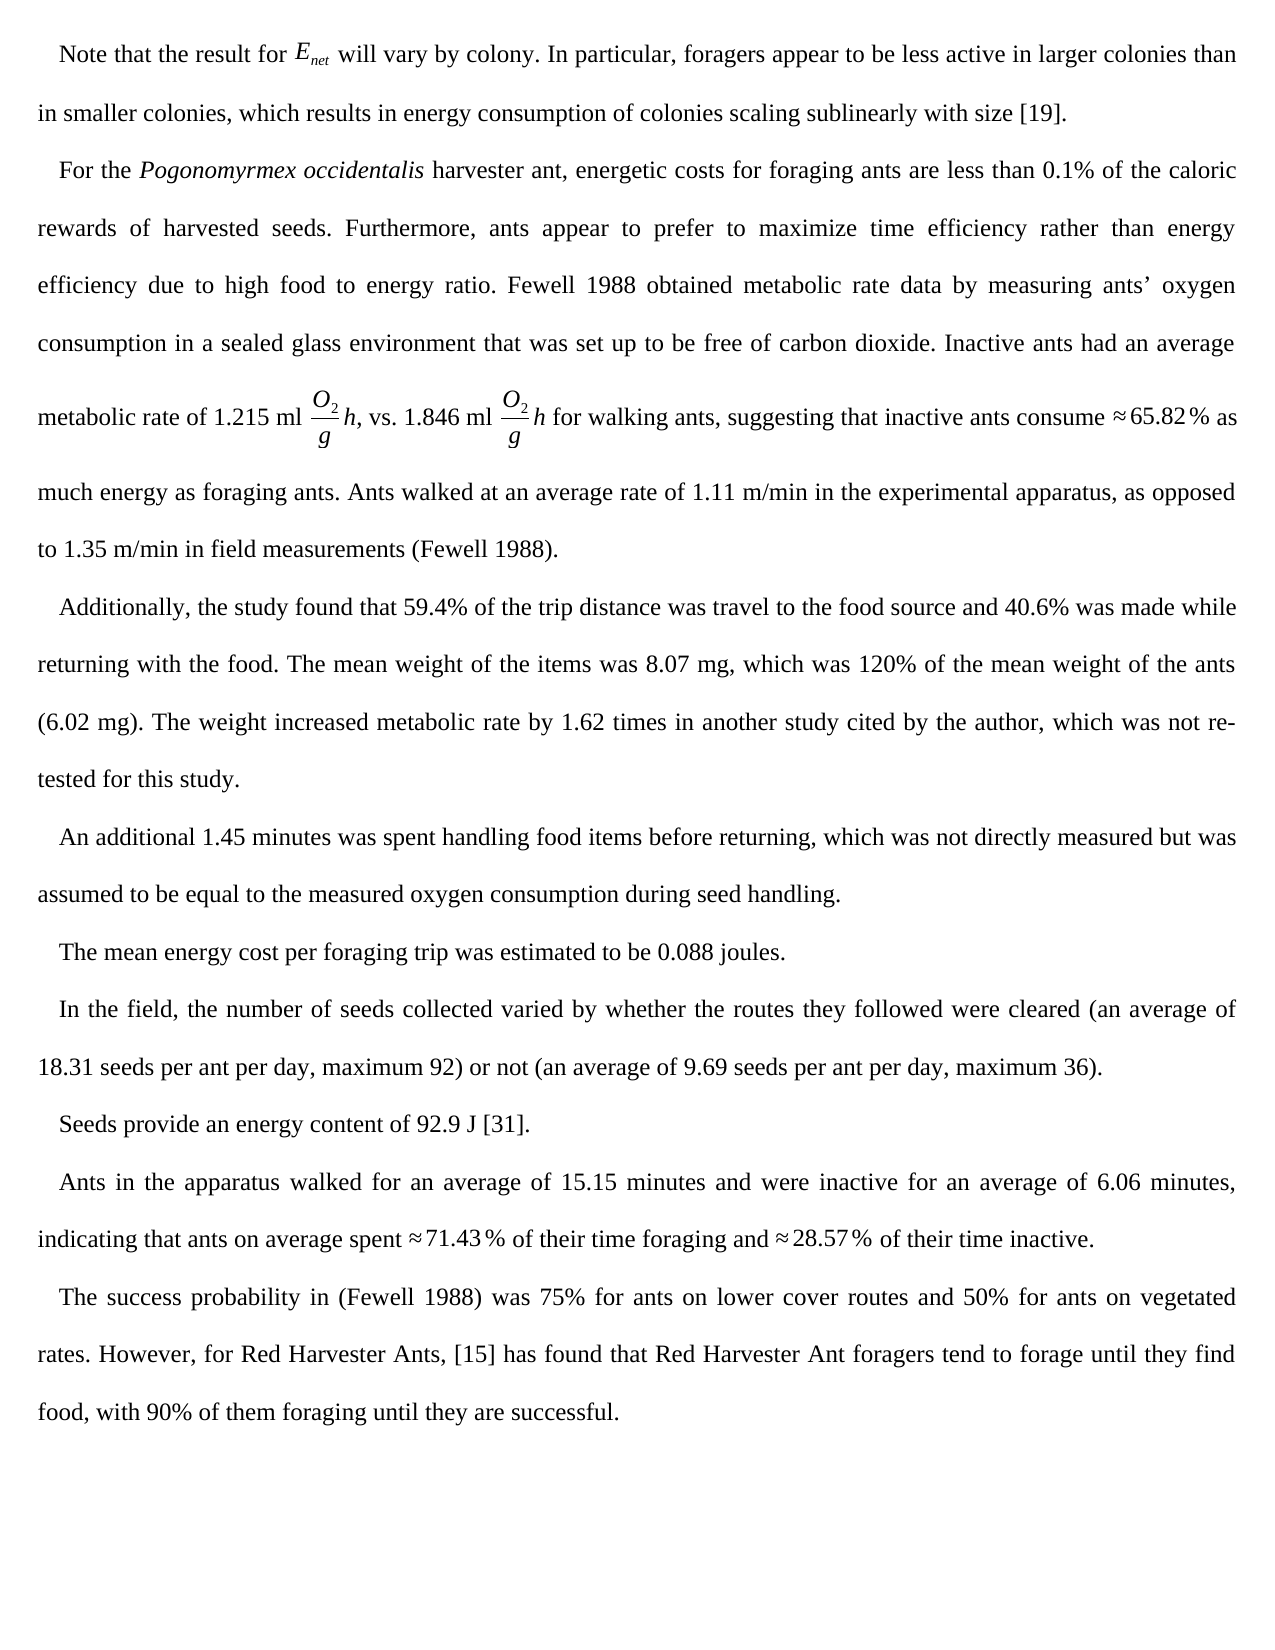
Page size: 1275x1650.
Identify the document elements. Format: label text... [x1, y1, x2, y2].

text An additional 1.45 minutes was spent handling food items before returning, which was not directly measured but was assumed to be equal to the measured oxygen consumption during seed handling. [37, 822, 1237, 908]
text Note that the result for will vary by colony. In particular, foragers appear to be less active in larger colonies than in smaller colonies, which results in energy consumption of colonies scaling sublinearly with size [19]. [37, 37, 1237, 126]
text Seeds provide an energy content of 92.9 J [31]. [37, 1109, 1237, 1138]
text For the Pogonomyrmex occidentalis harvester ant, energetic costs for foraging ants are less than 0.1% of the caloric rewards of harvested seeds. Furthermore, ants appear to prefer to maximize time efficiency rather than energy efficiency due to high food to energy ratio. Fewell 1988 obtained metabolic rate data by measuring ants’ oxygen consumption in a sealed glass environment that was set up to be free of carbon dioxide. Inactive ants had an average metabolic rate of 1.215 ml , vs. 1.846 ml for walking ants, suggesting that inactive ants consume as much energy as foraging ants. Ants walked at an average rate of 1.11 m/min in the experimental apparatus, as opposed to 1.35 m/min in field measurements (Fewell 1988). [37, 155, 1237, 563]
text Additionally, the study found that 59.4% of the trip distance was travel to the food source and 40.6% was made while returning with the food. The mean weight of the items was 8.07 mg, which was 120% of the mean weight of the ants (6.02 mg). The weight increased metabolic rate by 1.62 times in another study cited by the author, which was not re-tested for this study. [37, 592, 1237, 793]
text In the field, the number of seeds collected varied by whether the routes they followed were cleared (an average of 18.31 seeds per ant per day, maximum 92) or not (an average of 9.69 seeds per ant per day, maximum 36). [37, 994, 1237, 1080]
text The mean energy cost per foraging trip was estimated to be 0.088 joules. [37, 937, 1237, 965]
text The success probability in (Fewell 1988) was 75% for ants on lower cover routes and 50% for ants on vegetated rates. However, for Red Harvester Ants, [15] has found that Red Harvester Ant foragers tend to forage until they find food, with 90% of them foraging until they are successful. [37, 1282, 1237, 1425]
text Ants in the apparatus walked for an average of 15.15 minutes and were inactive for an average of 6.06 minutes, indicating that ants on average spent of their time foraging and of their time inactive. [37, 1167, 1237, 1253]
